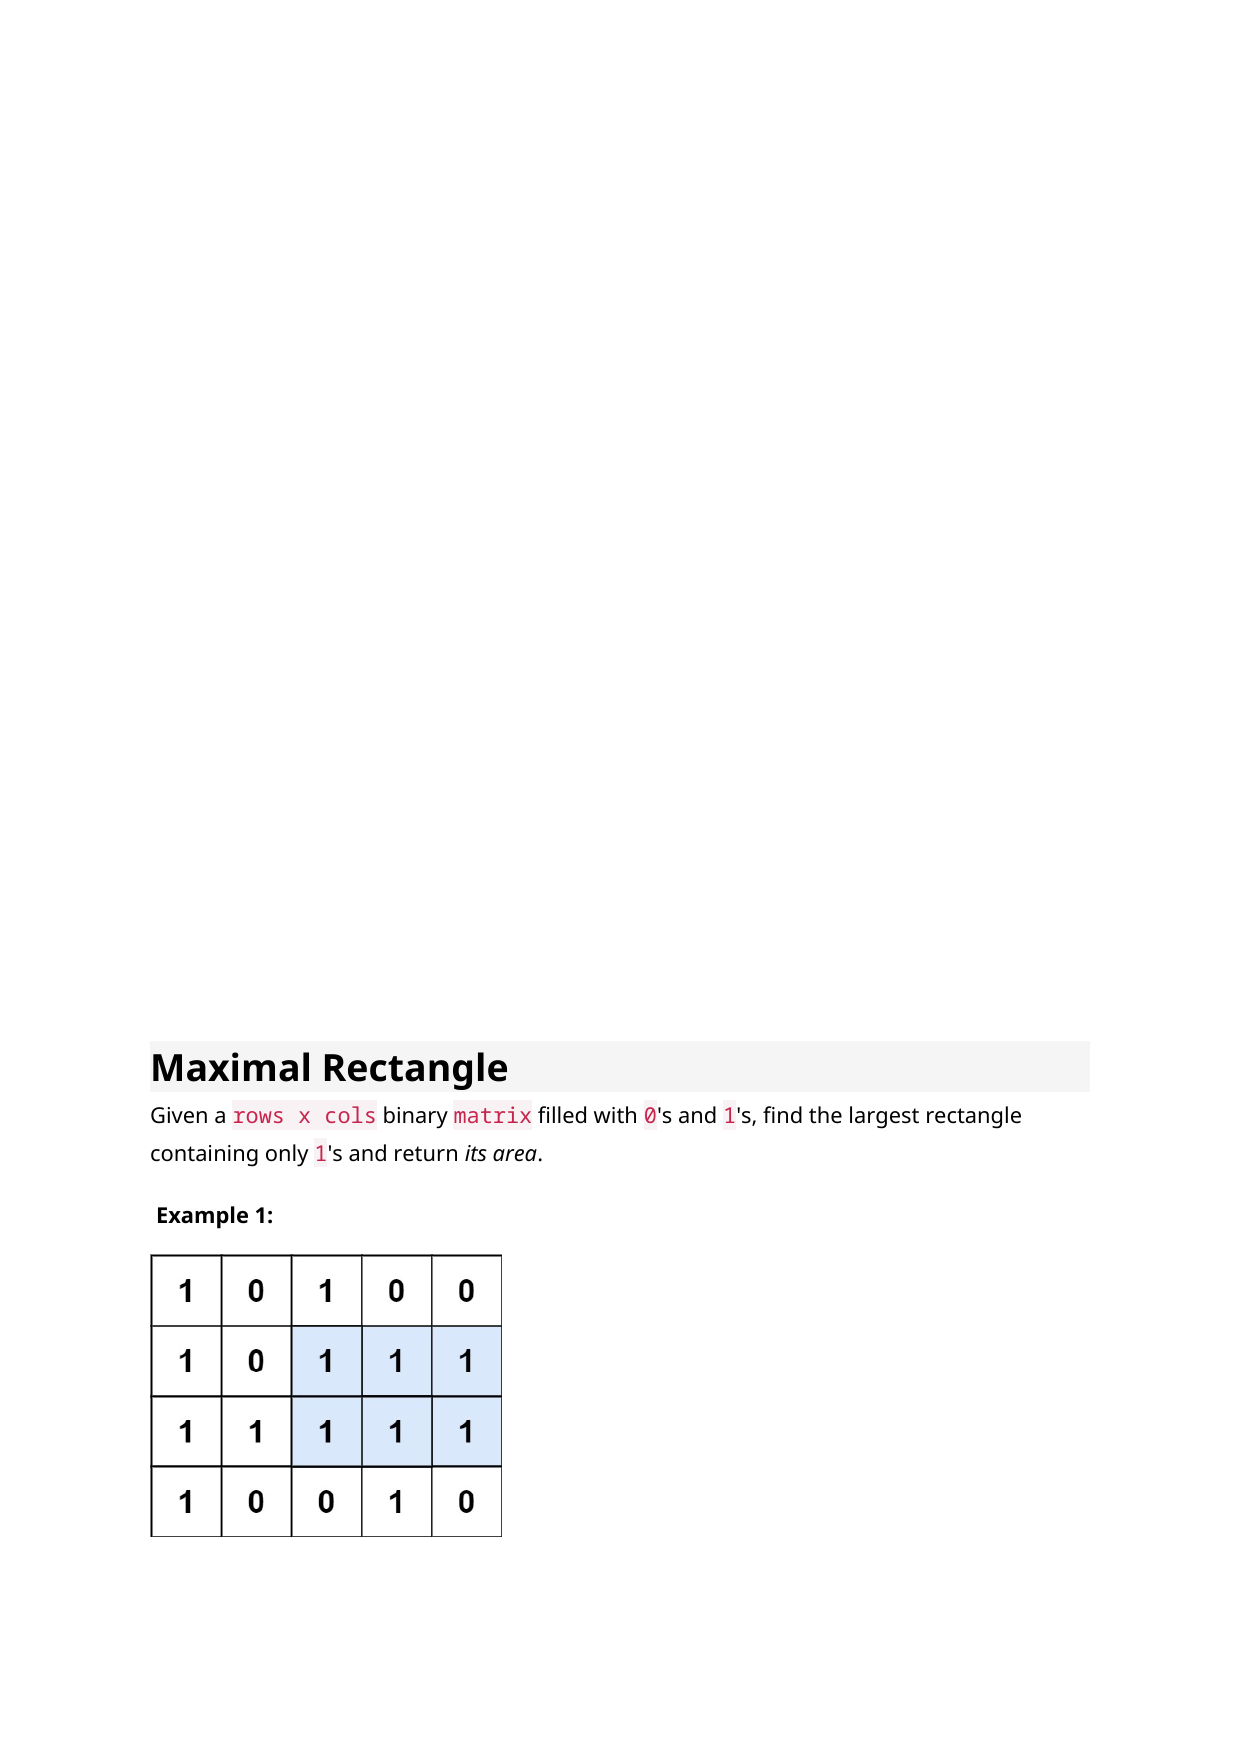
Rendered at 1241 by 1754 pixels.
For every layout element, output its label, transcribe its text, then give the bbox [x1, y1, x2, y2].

text Given a rows x cols binary matrix filled with 0's and 1's, find the largest rectangle containing only 1's and return its area. [150, 1092, 1090, 1167]
picture [150, 1254, 502, 1537]
text Example 1: [150, 1192, 1090, 1230]
text Maximal Rectangle [150, 1041, 1090, 1092]
